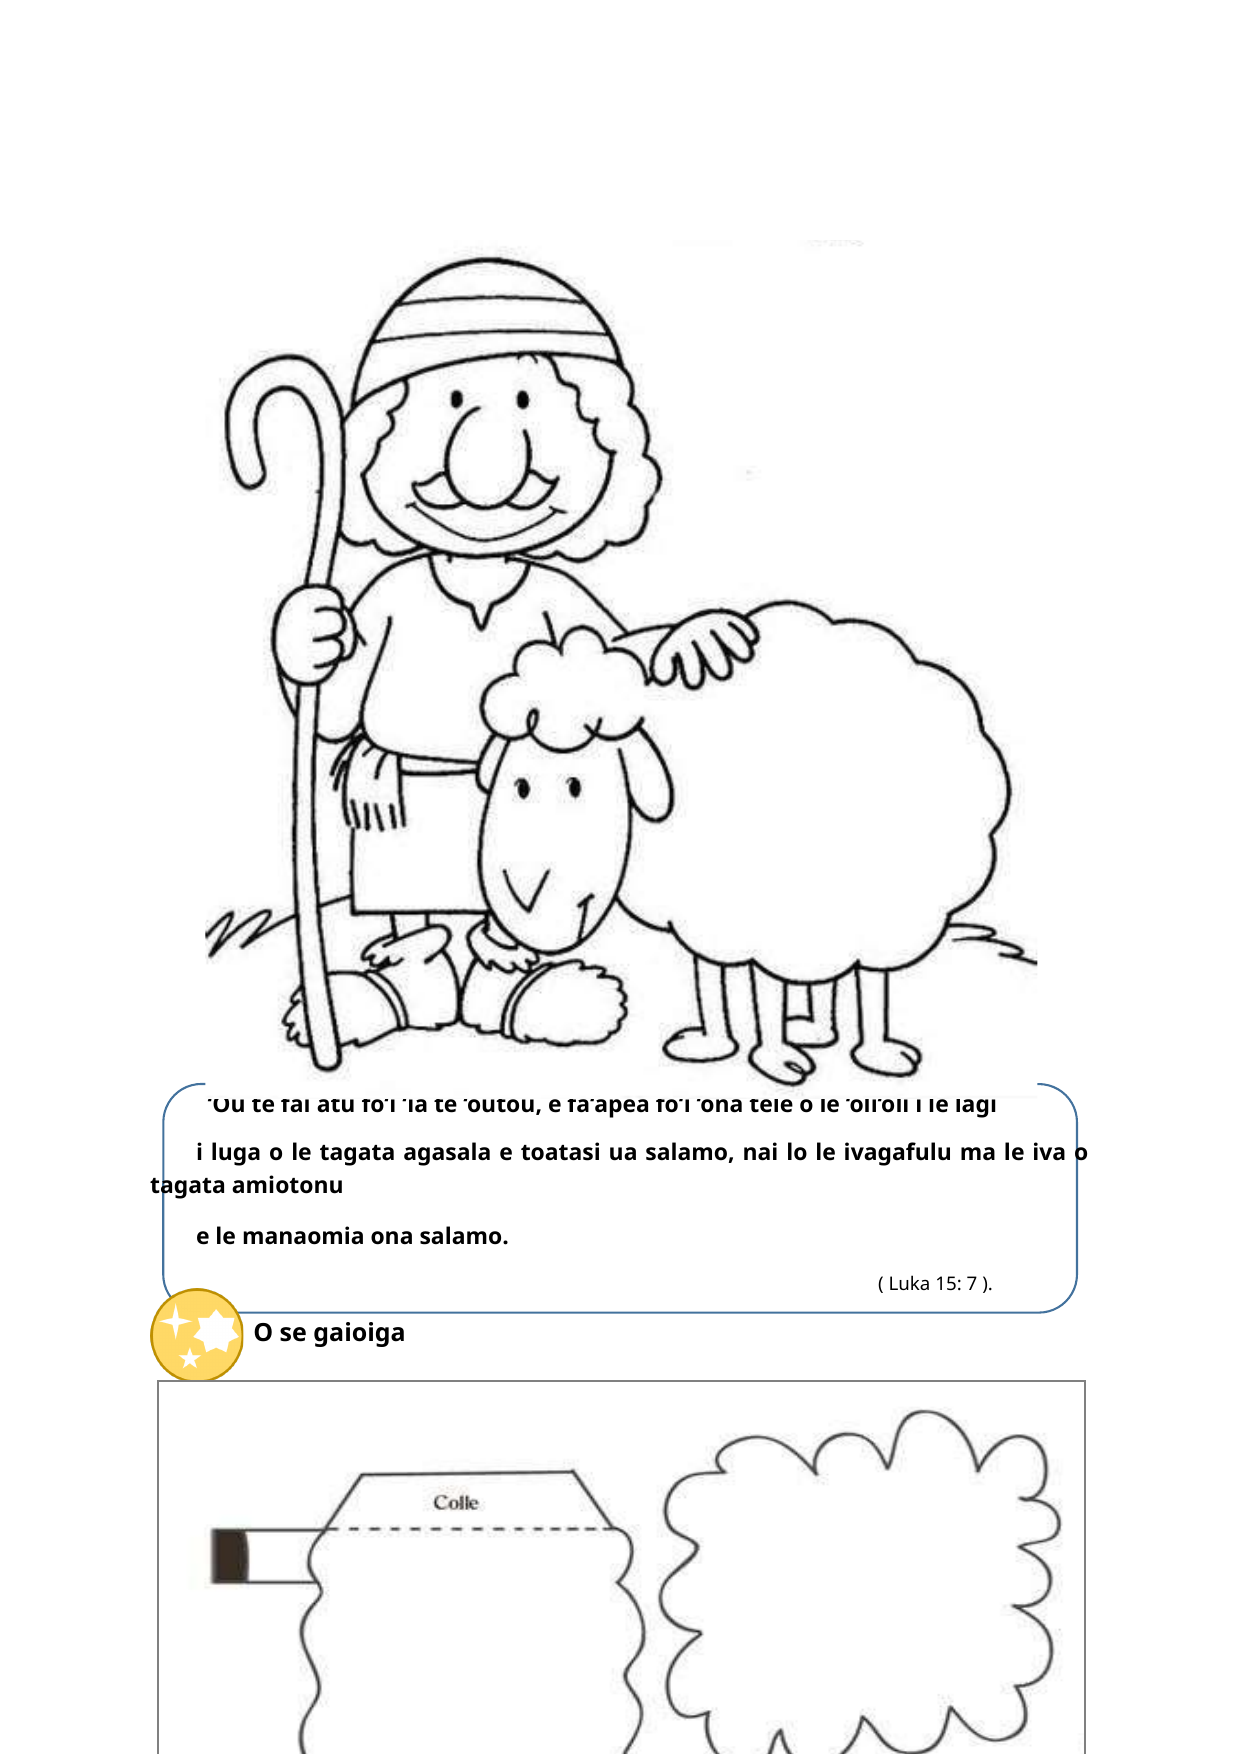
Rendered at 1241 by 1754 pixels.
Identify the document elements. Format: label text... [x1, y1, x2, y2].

text ( Luka 15: 7 ). [150, 1270, 1090, 1296]
text e le manaomia ona salamo. [150, 1220, 1090, 1251]
text O se gaioiga [244, 1315, 1090, 1349]
picture [205, 240, 1038, 1099]
picture [150, 1288, 244, 1383]
text i luga o le tagata agasala e toatasi ua salamo, nai lo le ivagafulu ma le iva o tagata amiotonu [150, 1136, 1090, 1201]
picture [159, 1382, 1084, 1754]
text ‘Ou te fai atu fo‘i ‘iā te ‘outou, e fa‘apea fo‘i ‘ona tele o le ‘oli‘oli i le lagi [150, 1088, 1090, 1119]
